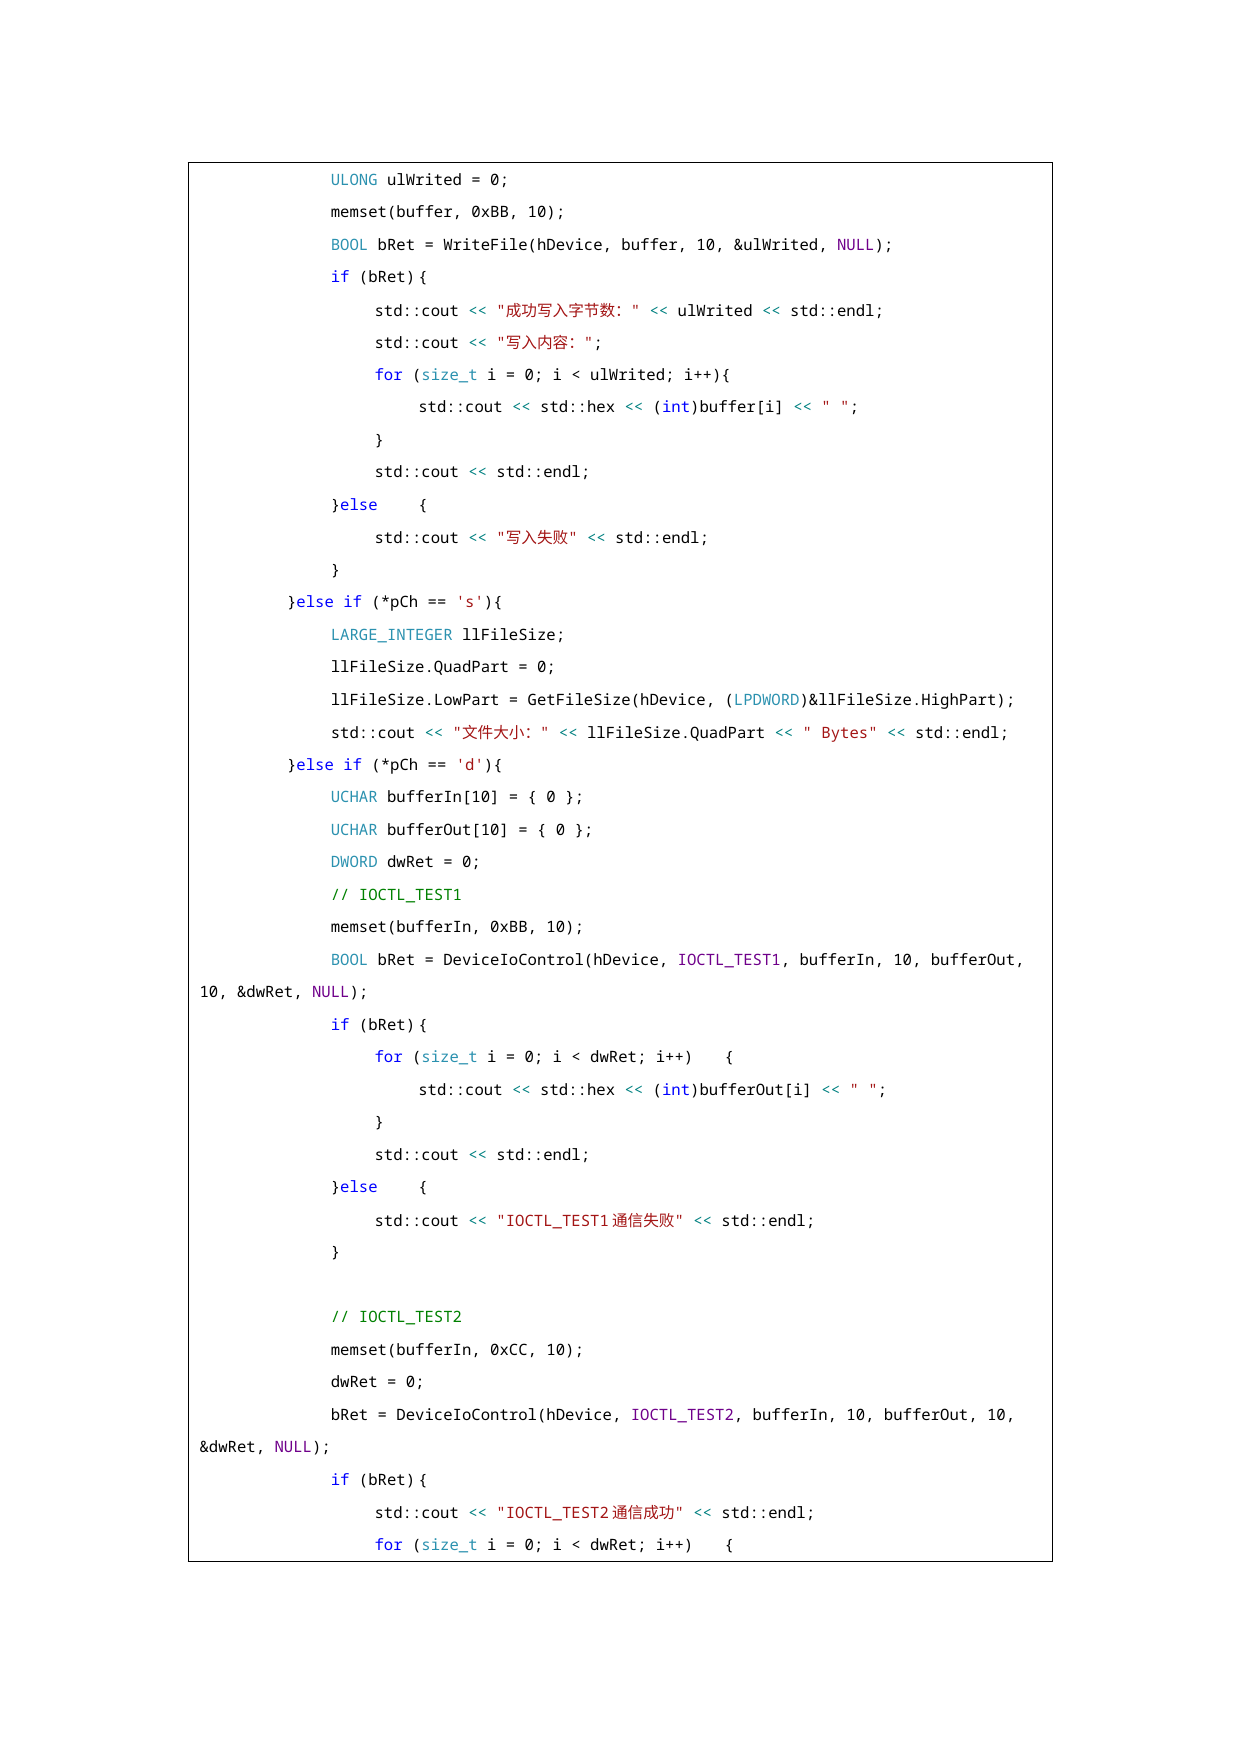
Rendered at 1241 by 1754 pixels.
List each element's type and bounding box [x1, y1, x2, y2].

table_header [189, 163, 1052, 1561]
